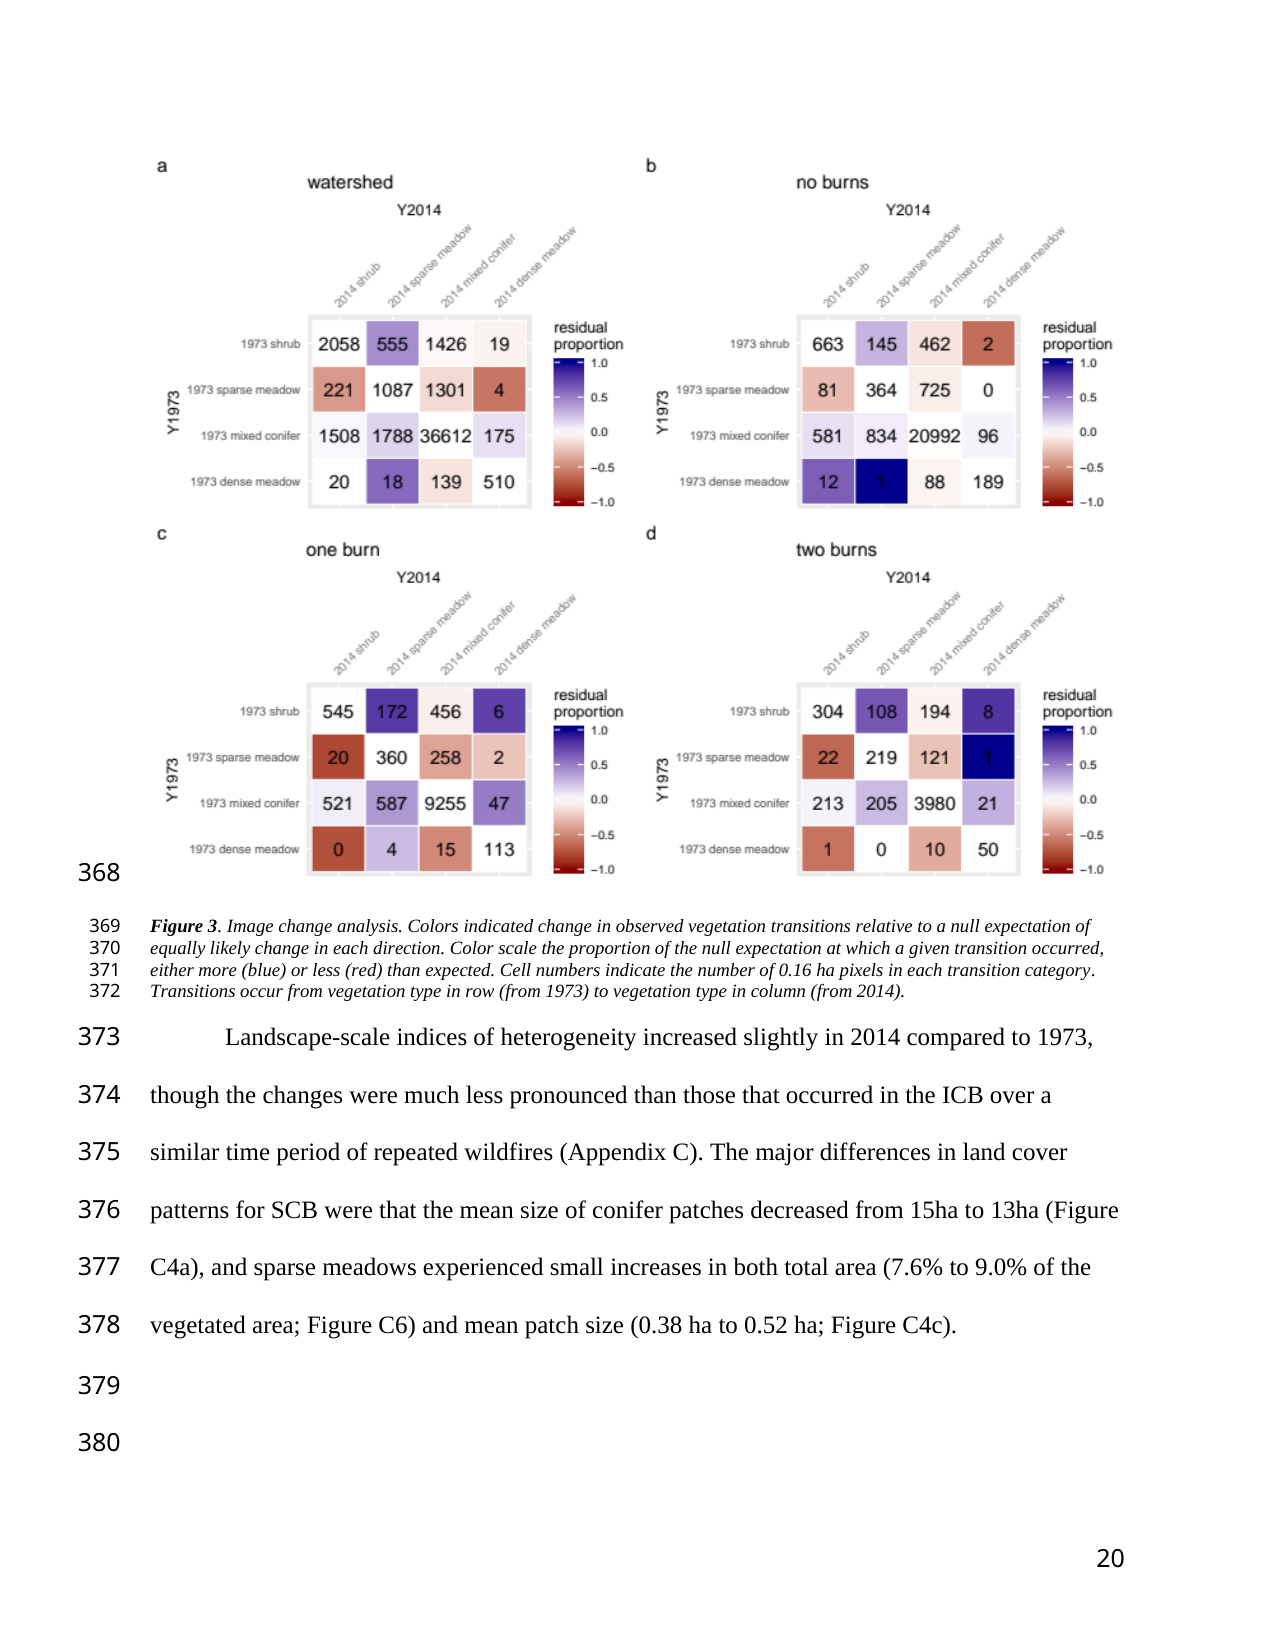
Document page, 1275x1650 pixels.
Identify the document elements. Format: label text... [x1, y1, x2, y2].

text Figure 3. Image change analysis. Colors indicated change in observed vegetation transitions relative to a null expectation of equally likely change in each direction. Color scale the proportion of the null expectation at which a given transition occurred, either more (blue) or less (red) than expected. Cell numbers indicate the number of 0.16 ha pixels in each transition category. Transitions occur from vegetation type in row (from 1973) to vegetation type in column (from 2014). [150, 915, 1125, 1002]
text Landscape-scale indices of heterogeneity increased slightly in 2014 compared to 1973, though the changes were much less pronounced than those that occurred in the ICB over a similar time period of repeated wildfires (Appendix C). The major differences in land cover patterns for SCB were that the mean size of conifer patches decreased from 15ha to 13ha (Figure C4a), and sparse meadows experienced small increases in both total area (7.6% to 9.0% of the vegetated area; Figure C6) and mean patch size (0.38 ha to 0.52 ha; Figure C4c). [150, 1022, 1125, 1339]
